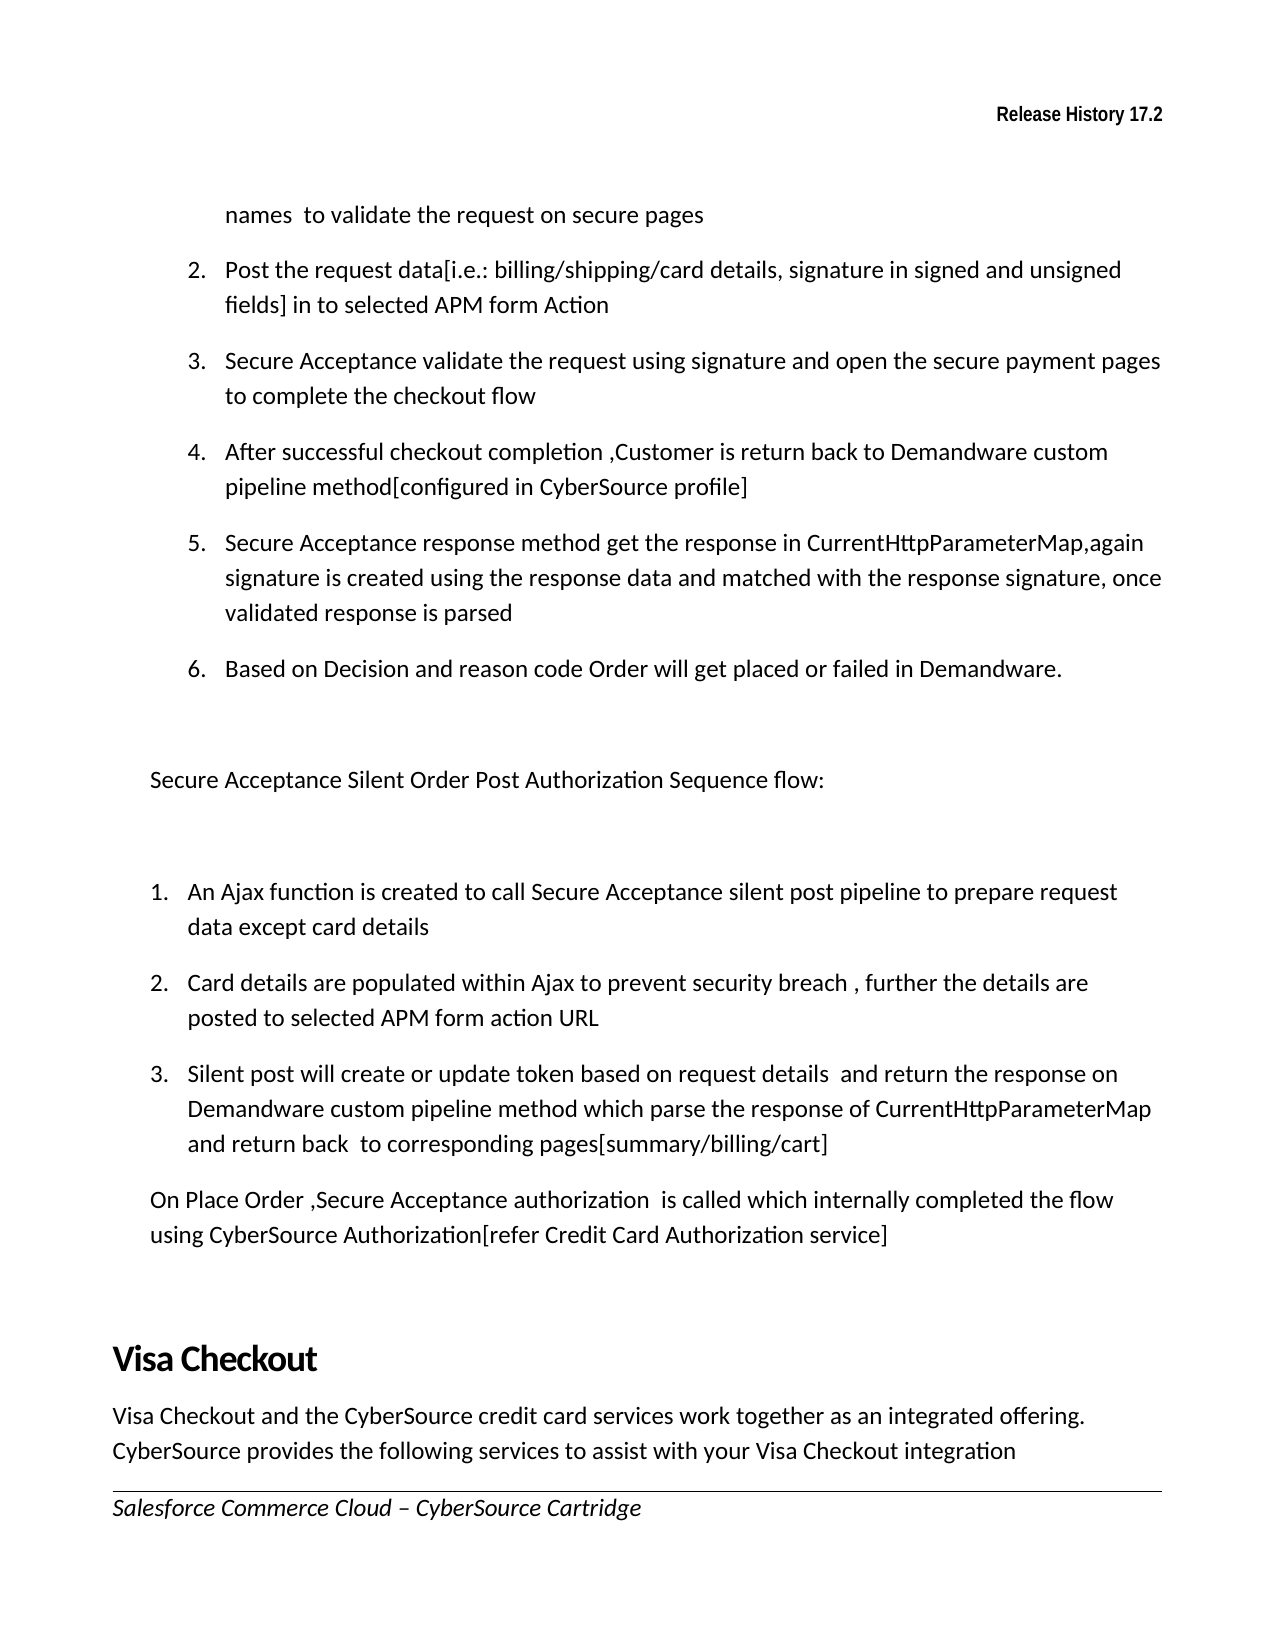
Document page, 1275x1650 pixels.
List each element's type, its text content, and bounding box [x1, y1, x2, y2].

subtitle Visa Checkout [112, 1334, 1162, 1380]
list Silent post will create or update token based on request details and return the response on Demandware custom pipeline method which parse the response of CurrentHttpParameterMap and return back to corresponding pages[summary/billing/cart] [150, 1058, 1162, 1158]
list Secure Acceptance validate the request using signature and open the secure payment pages to complete the checkout flow [187, 345, 1162, 411]
list An Ajax function is created to call Secure Acceptance silent post pipeline to prepare request data except card details [150, 876, 1162, 942]
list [187, 199, 1162, 229]
list Based on Decision and reason code Order will get placed or failed in Demandware. [187, 653, 1162, 683]
text Visa Checkout and the CyberSource credit card services work together as an integrated offering. CyberSource provides the following services to assist with your Visa Checkout integration [112, 1400, 1162, 1465]
list Secure Acceptance response method get the response in CurrentHttpParameterMap,again signature is created using the response data and matched with the response signature, once validated response is parsed [187, 527, 1162, 628]
list Post the request data[i.e.: billing/shipping/card details, signature in signed and unsigned fields] in to selected APM form Action [187, 254, 1162, 320]
text Secure Acceptance Silent Order Post Authorization Sequence flow: [150, 764, 1162, 795]
list After successful checkout completion ,Customer is return back to Demandware custom pipeline method[configured in CyberSource profile] [187, 436, 1162, 502]
text On Place Order ,Secure Acceptance authorization is called which internally completed the flow using CyberSource Authorization[refer Credit Card Authorization service] [150, 1184, 1162, 1249]
list Card details are populated within Ajax to prevent security breach , further the details are posted to selected APM form action URL [150, 967, 1162, 1033]
